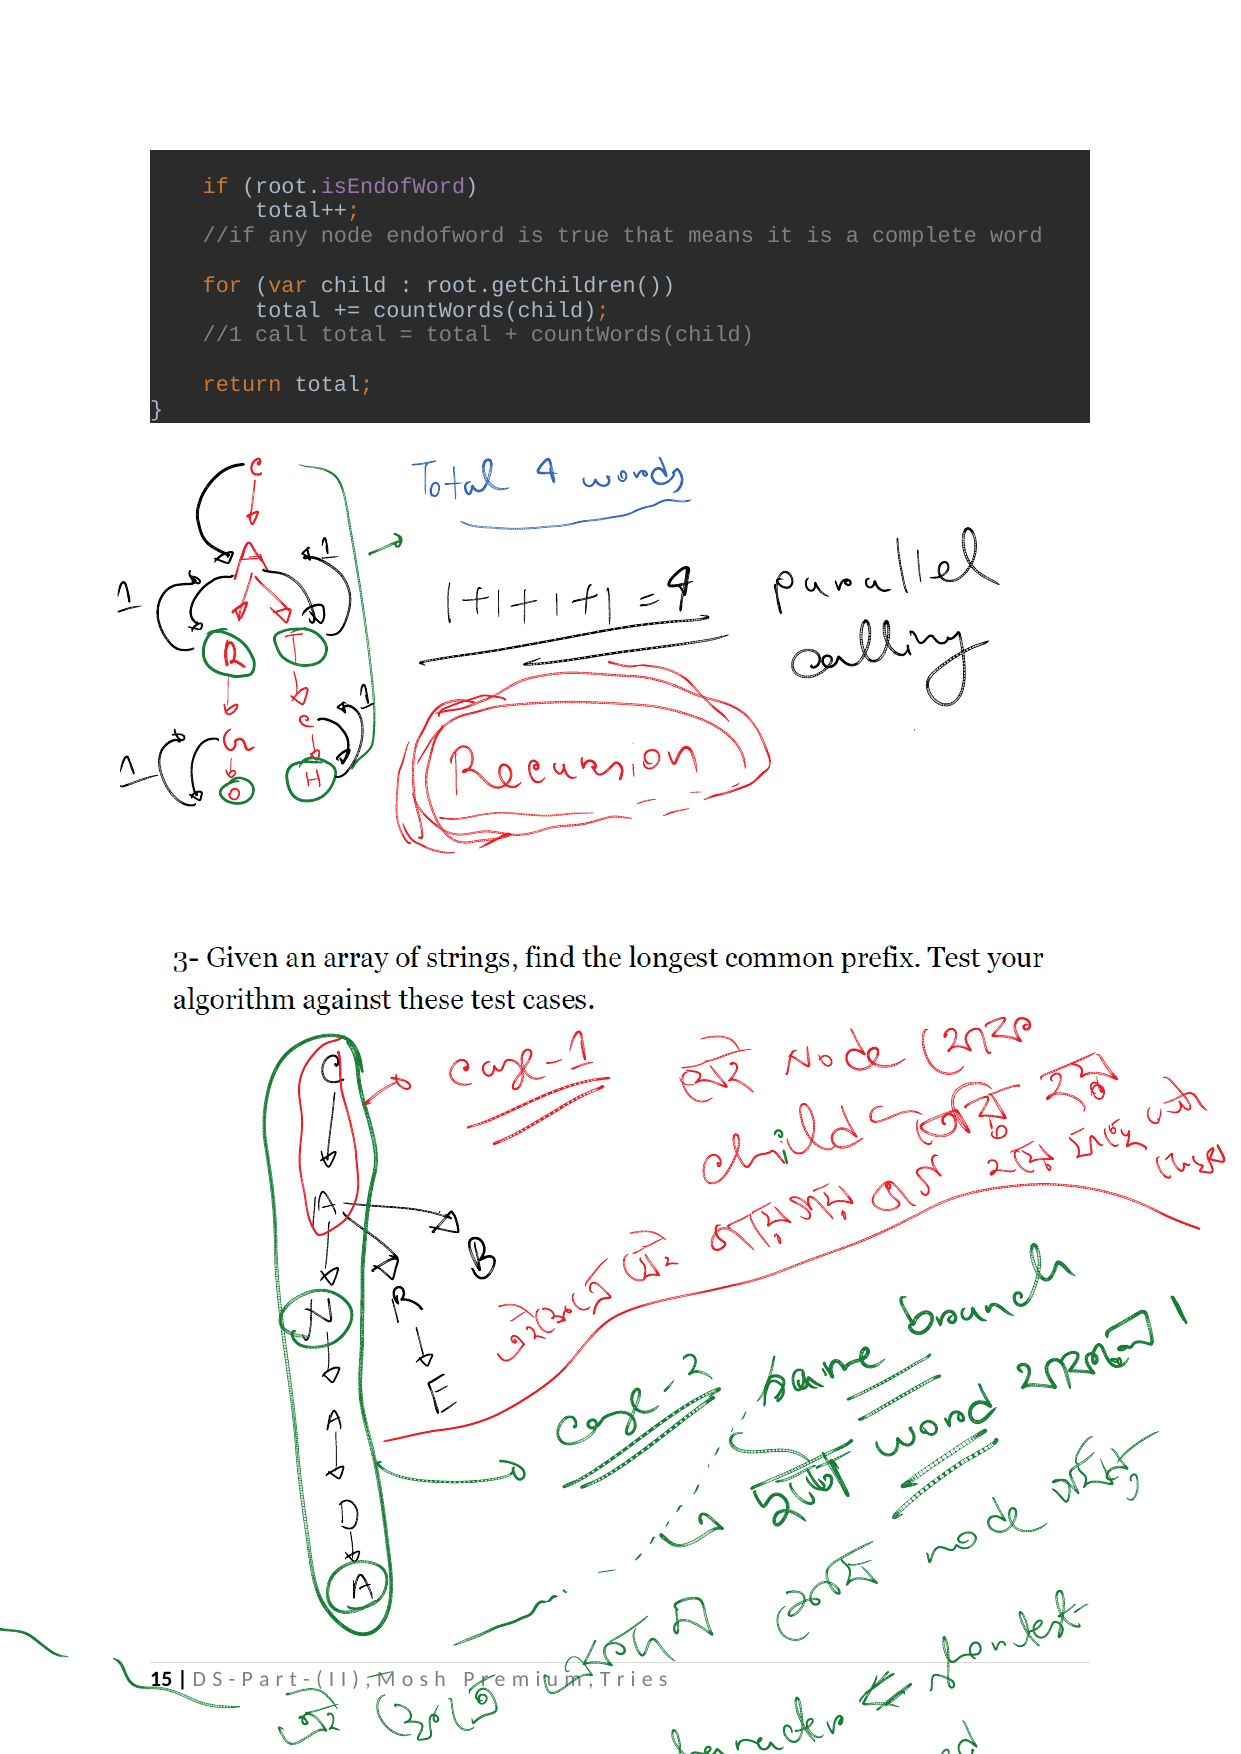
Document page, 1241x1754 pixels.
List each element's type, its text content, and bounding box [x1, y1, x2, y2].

text //1 call total = total + countWords(child) return total; } [150, 323, 1090, 423]
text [150, 150, 1090, 323]
